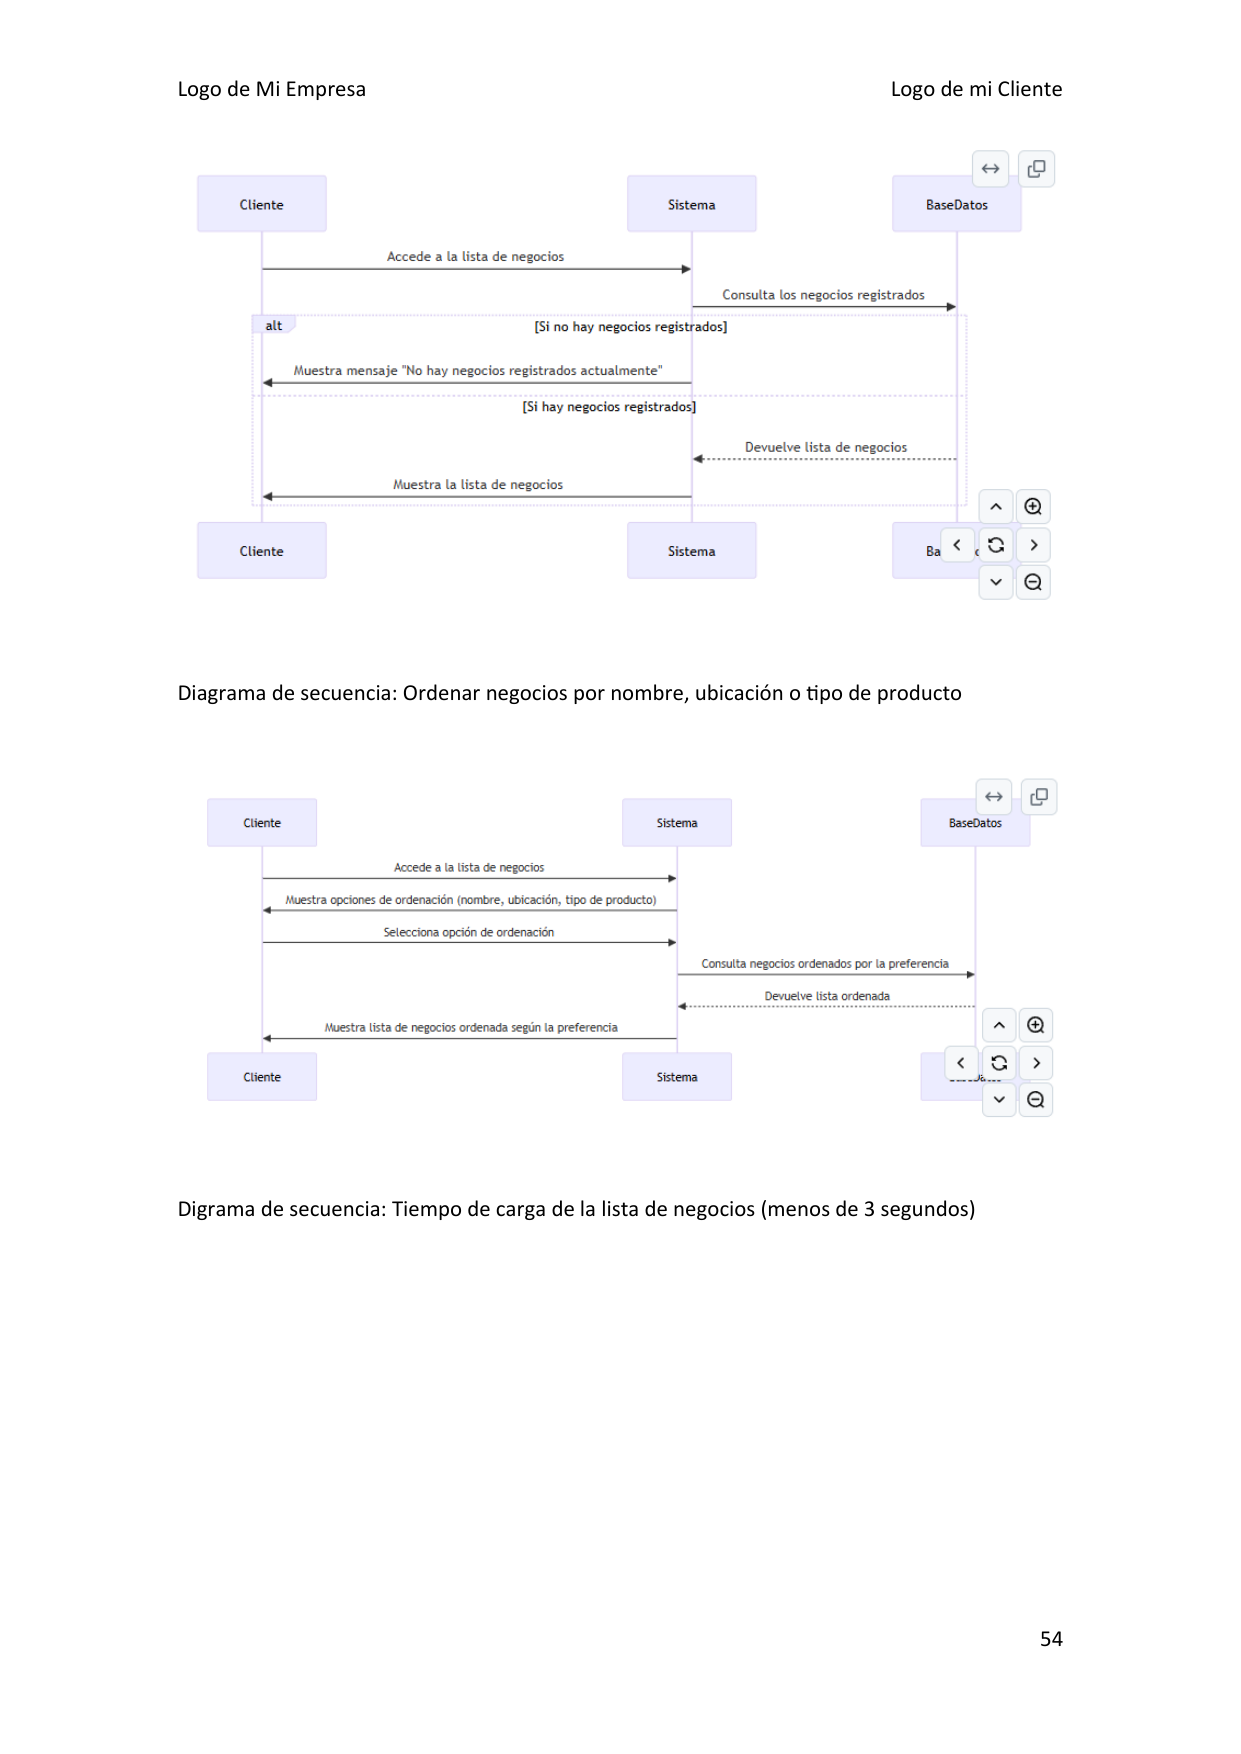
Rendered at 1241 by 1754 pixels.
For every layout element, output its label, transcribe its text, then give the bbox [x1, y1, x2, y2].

picture [177, 771, 1063, 1129]
text Diagrama de secuencia: Ordenar negocios por nombre, ubicación o tipo de producto [177, 678, 1063, 706]
text Digrama de secuencia: Tiempo de carga de la lista de negocios (menos de 3 segundos) [177, 1194, 1063, 1222]
picture [177, 147, 1063, 613]
